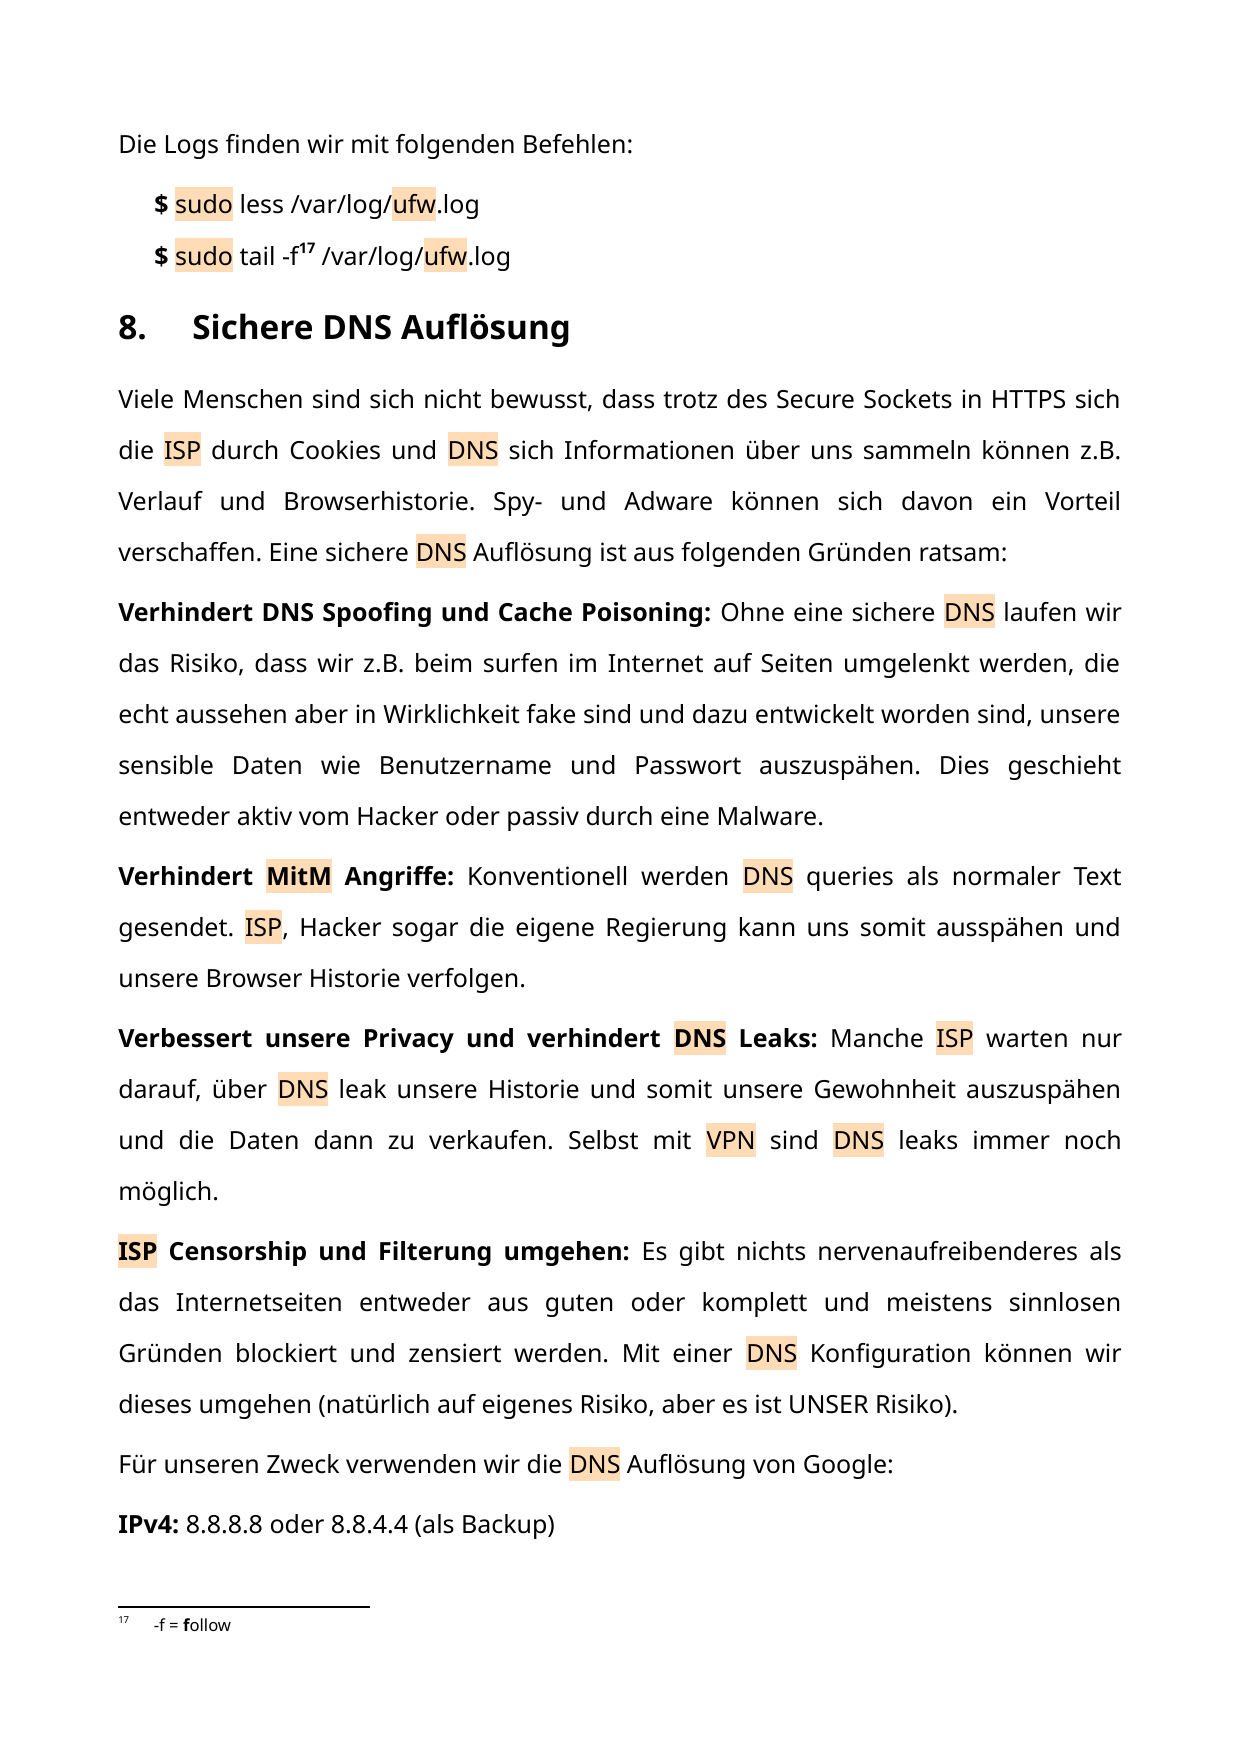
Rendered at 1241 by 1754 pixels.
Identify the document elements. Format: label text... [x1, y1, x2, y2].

text Verhindert DNS Spoofing und Cache Poisoning: Ohne eine sichere DNS laufen wir das Risiko, dass wir z.B. beim surfen im Internet auf Seiten umgelenkt werden, die echt aussehen aber in Wirklichkeit fake sind und dazu entwickelt worden sind, unsere sensible Daten wie Benutzername und Passwort auszuspähen. Dies geschieht entweder aktiv vom Hacker oder passiv durch eine Malware. [118, 594, 1122, 833]
text $ sudo less /var/log/ufw.log [233, 187, 392, 221]
text ISP Censorship und Filterung umgehen: Es gibt nichts nervenaufreibenderes als das Internetseiten entweder aus guten oder komplett und meistens sinnlosen Gründen blockiert und zensiert werden. Mit einer DNS Konfiguration können wir dieses umgehen (natürlich auf eigenes Risiko, aber es ist UNSER Risiko). [118, 1234, 1122, 1421]
text Für unseren Zweck verwenden wir die DNS Auflösung von Google: [118, 1447, 569, 1481]
text Viele Menschen sind sich nicht bewusst, dass trotz des Secure Sockets in HTTPS sich die ISP durch Cookies und DNS sich Informationen über uns sammeln können z.B. Verlauf und Browserhistorie. Spy- und Adware können sich davon ein Vorteil verschaffen. Eine sichere DNS Auflösung ist aus folgenden Gründen ratsam: [118, 381, 1122, 568]
subtitle Sichere DNS Auflösung [118, 304, 1122, 349]
text Die Logs finden wir mit folgenden Befehlen: [118, 127, 1122, 161]
text Für unseren Zweck verwenden wir die DNS Auflösung von Google: [620, 1447, 1122, 1481]
text $ sudo tail -f /var/log/ufw.log [233, 238, 424, 272]
text IPv4: 8.8.8.8 oder 8.8.4.4 (als Backup) [118, 1507, 1122, 1541]
text Verhindert MitM Angriffe: Konventionell werden DNS queries als normaler Text gesendet. ISP, Hacker sogar die eigene Regierung kann uns somit ausspähen und unsere Browser Historie verfolgen. [118, 858, 1122, 995]
text $ sudo less /var/log/ufw.log [436, 187, 1122, 221]
text Verbessert unsere Privacy und verhindert DNS Leaks: Manche ISP warten nur darauf, über DNS leak unsere Historie und somit unsere Gewohnheit auszuspähen und die Daten dann zu verkaufen. Selbst mit VPN sind DNS leaks immer noch möglich. [118, 1021, 1122, 1208]
text $ sudo tail -f /var/log/ufw.log [467, 238, 1122, 272]
